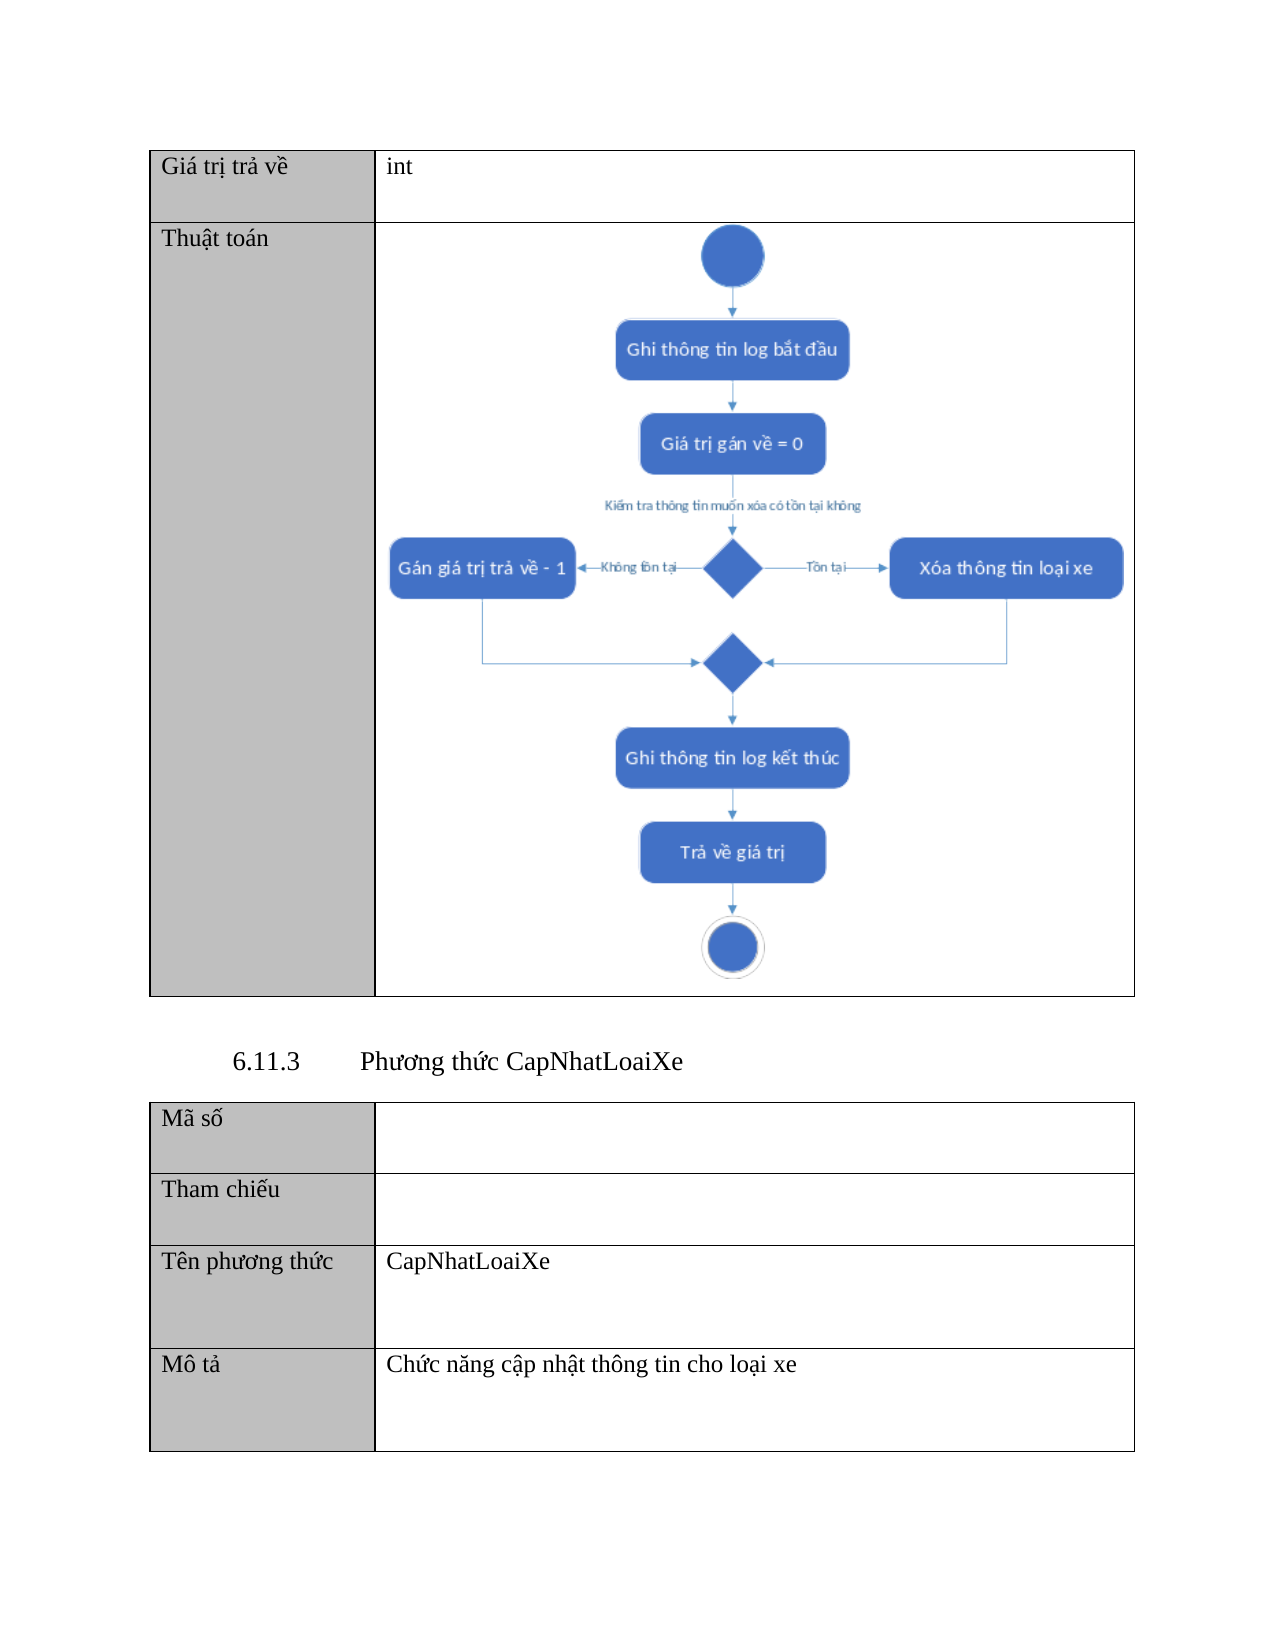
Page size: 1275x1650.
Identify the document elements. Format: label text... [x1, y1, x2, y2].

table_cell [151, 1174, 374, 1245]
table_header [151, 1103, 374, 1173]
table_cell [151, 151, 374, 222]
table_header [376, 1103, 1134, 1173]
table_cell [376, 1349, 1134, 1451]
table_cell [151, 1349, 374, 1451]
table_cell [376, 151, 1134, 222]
list Phương thức CapNhatLoaiXe [300, 1045, 1125, 1076]
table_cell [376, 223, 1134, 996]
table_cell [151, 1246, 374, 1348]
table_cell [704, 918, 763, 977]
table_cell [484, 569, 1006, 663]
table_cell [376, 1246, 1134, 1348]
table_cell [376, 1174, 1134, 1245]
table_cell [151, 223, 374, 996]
